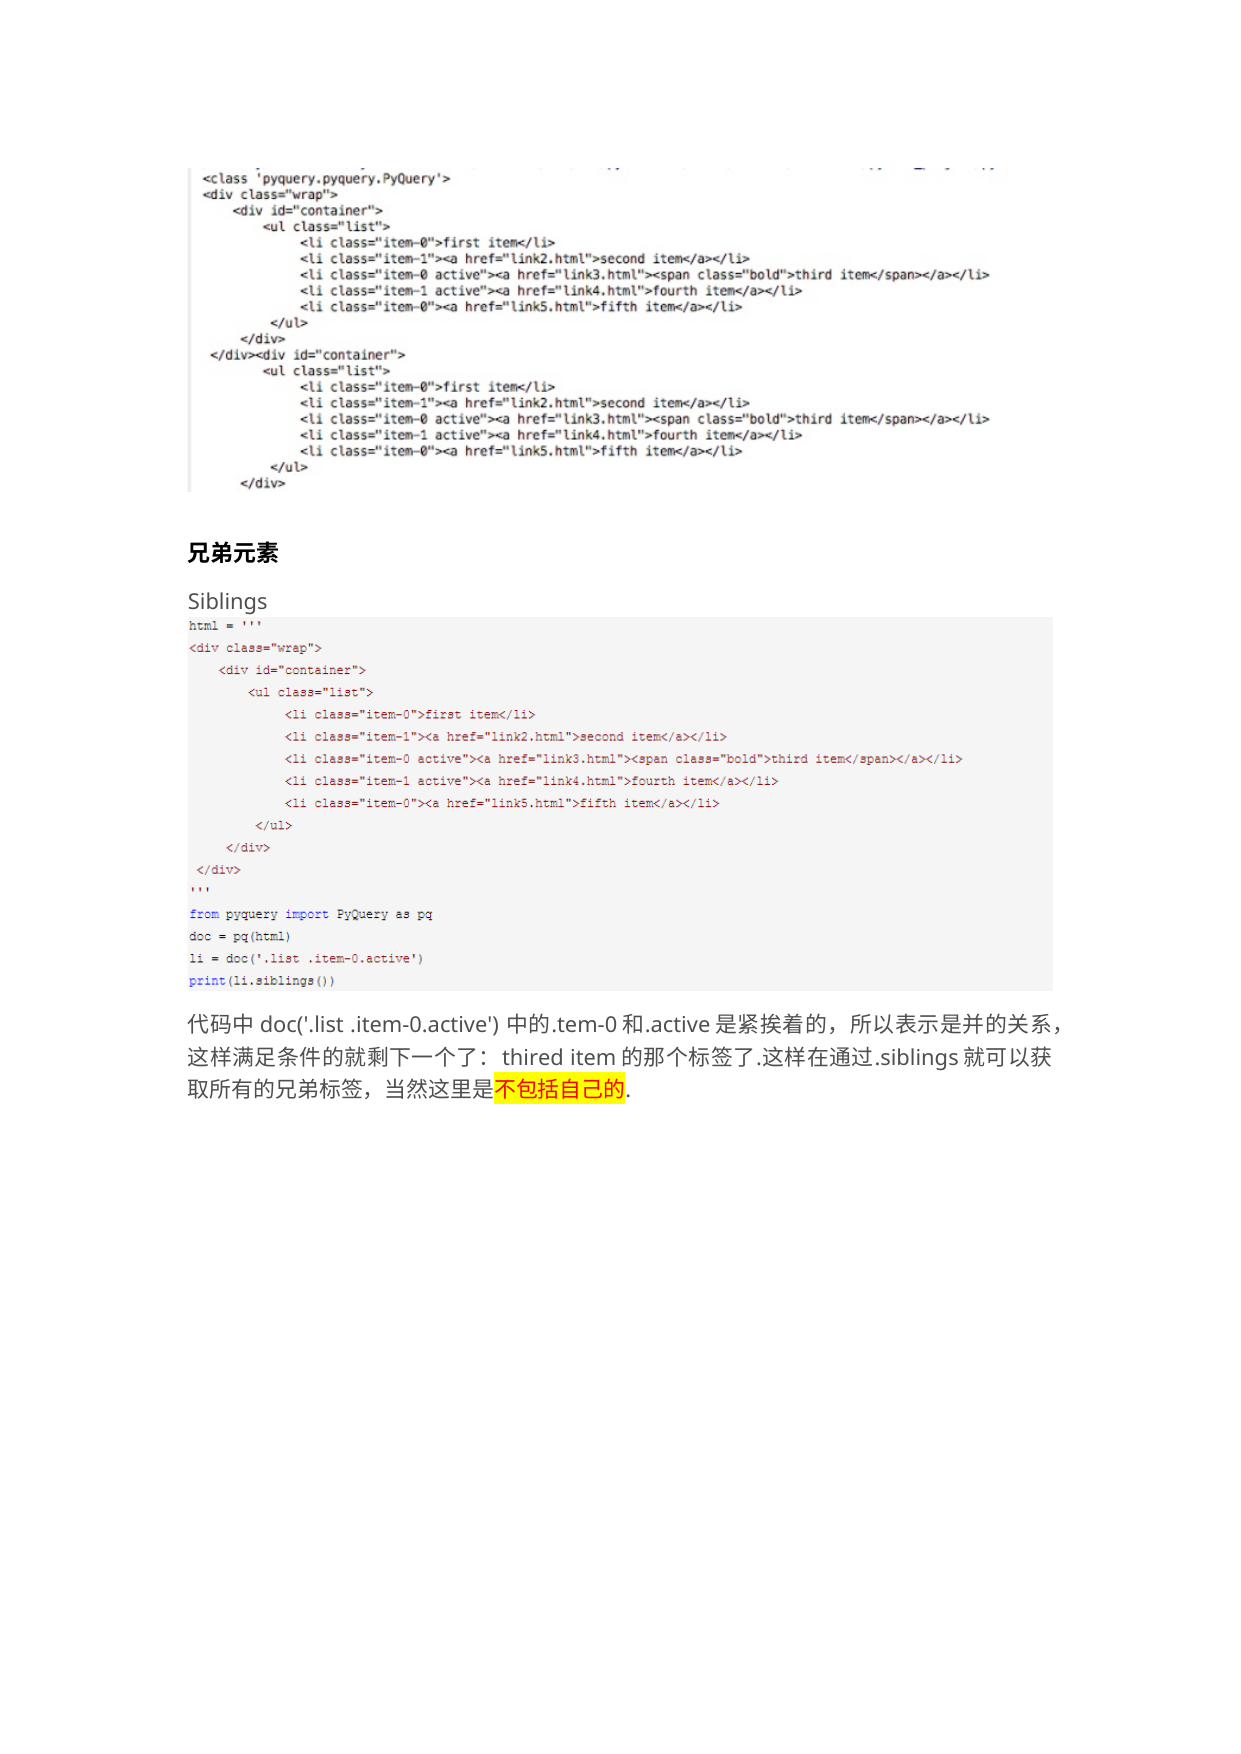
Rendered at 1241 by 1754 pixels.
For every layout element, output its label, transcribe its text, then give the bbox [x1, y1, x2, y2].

picture [187, 617, 1053, 991]
text 代码中doc('.list .item-0.active') 中的.tem-0和.active是紧挨着的，所以表示是并的关系，这样满足条件的就剩下一个了：thired item的那个标签了.这样在通过.siblings就可以获取所有的兄弟标签，当然这里是不包括自己的. [188, 1007, 1053, 1104]
text 兄弟元素 [187, 519, 1053, 584]
text Siblings [188, 584, 1053, 617]
picture [187, 162, 1053, 492]
